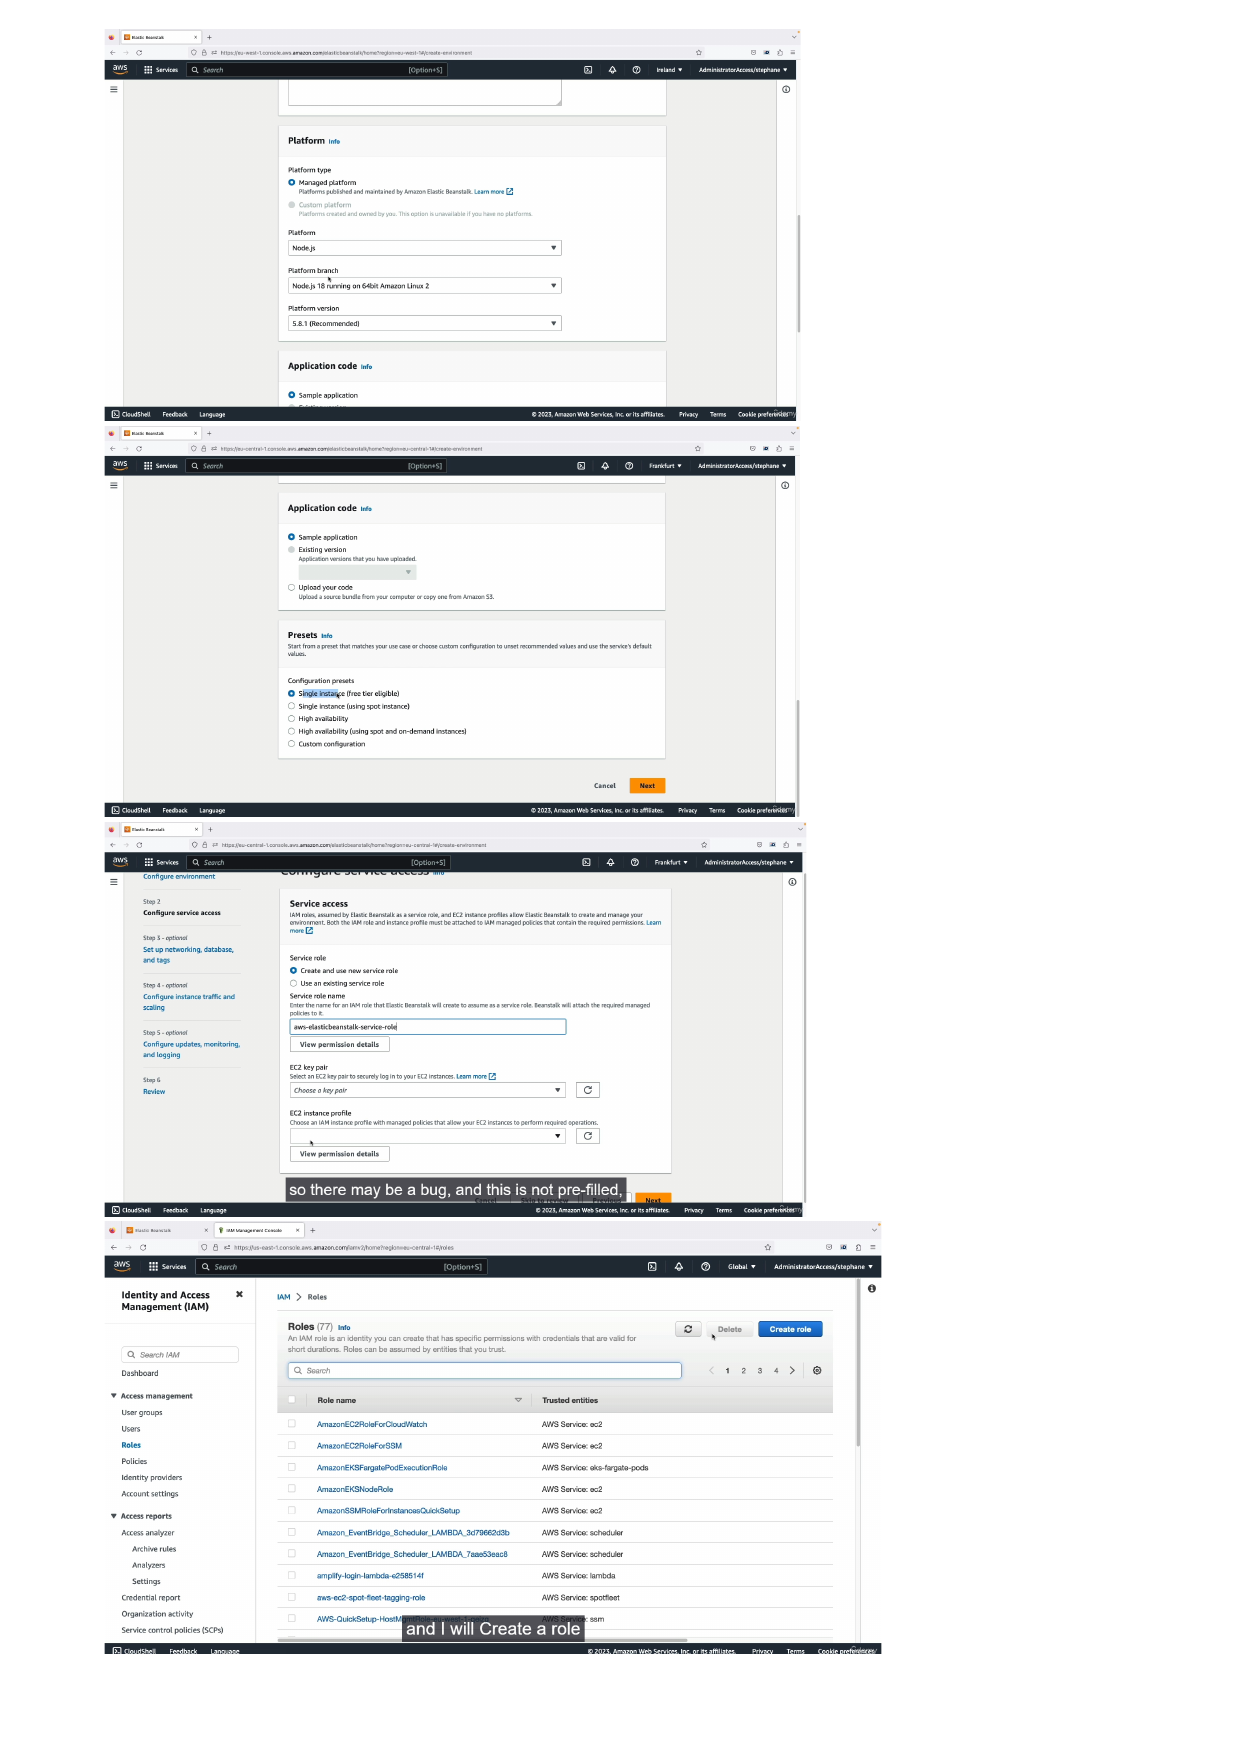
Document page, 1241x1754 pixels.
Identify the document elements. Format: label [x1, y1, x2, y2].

picture [104, 29, 801, 421]
picture [104, 426, 800, 817]
picture [104, 1221, 882, 1654]
picture [104, 822, 807, 1217]
